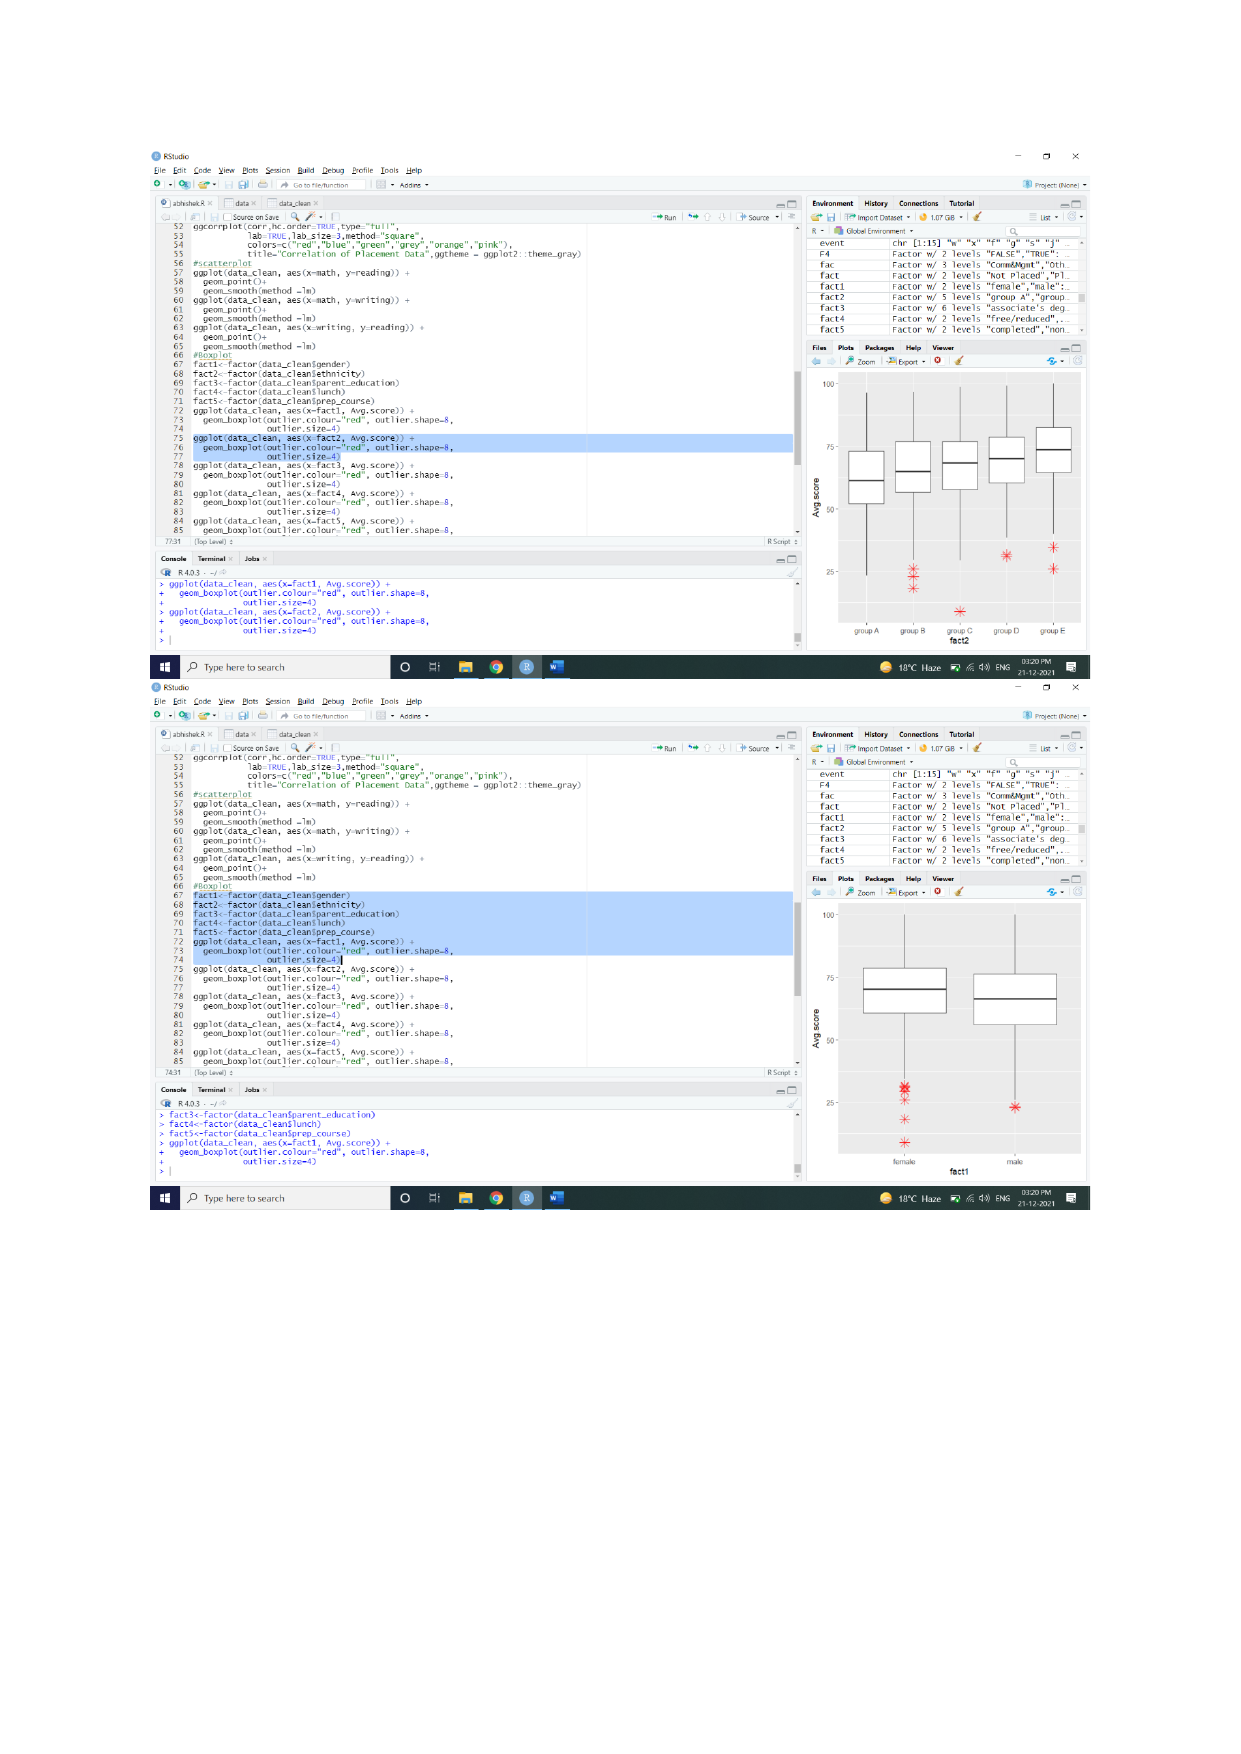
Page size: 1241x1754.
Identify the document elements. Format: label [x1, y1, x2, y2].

picture [150, 150, 1091, 679]
picture [150, 681, 1091, 1210]
